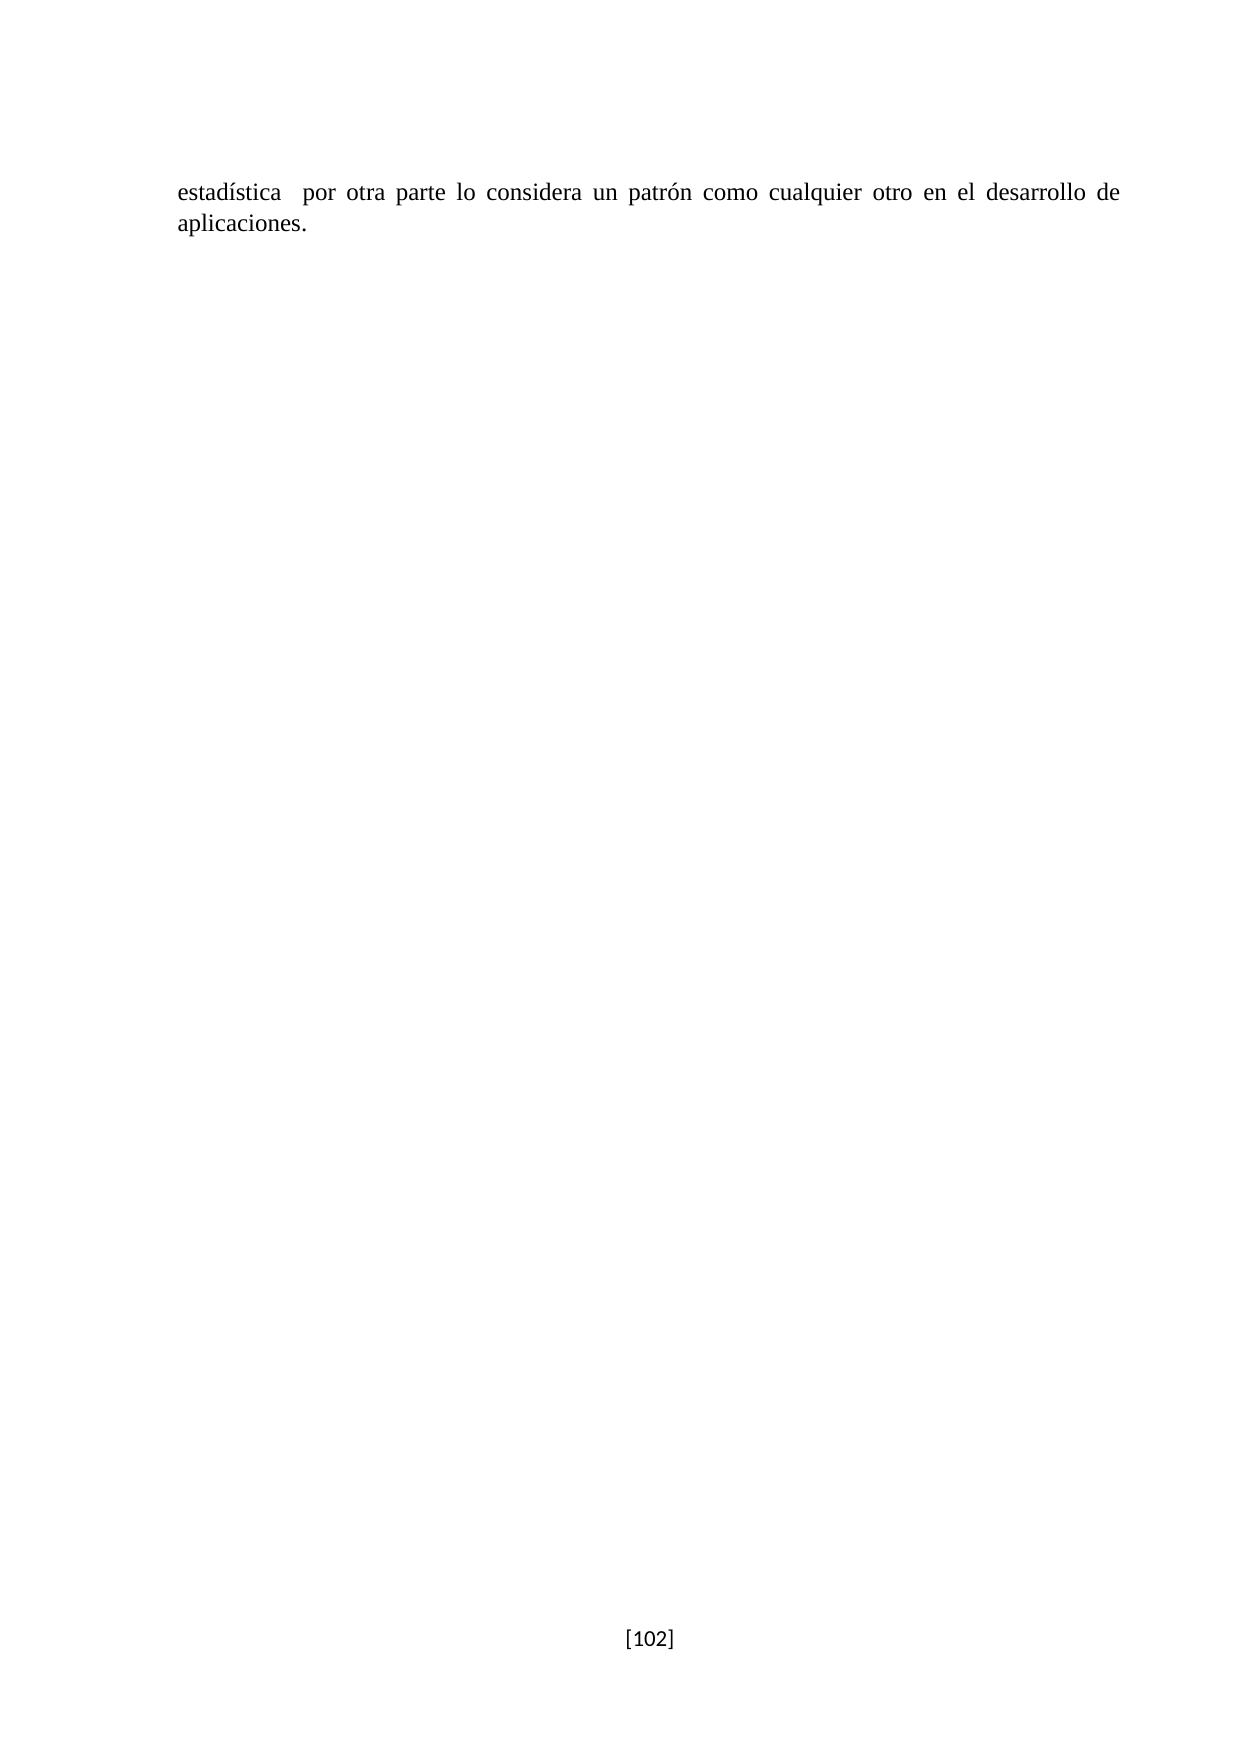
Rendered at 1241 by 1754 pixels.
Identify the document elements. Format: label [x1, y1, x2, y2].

text [177, 177, 1122, 237]
